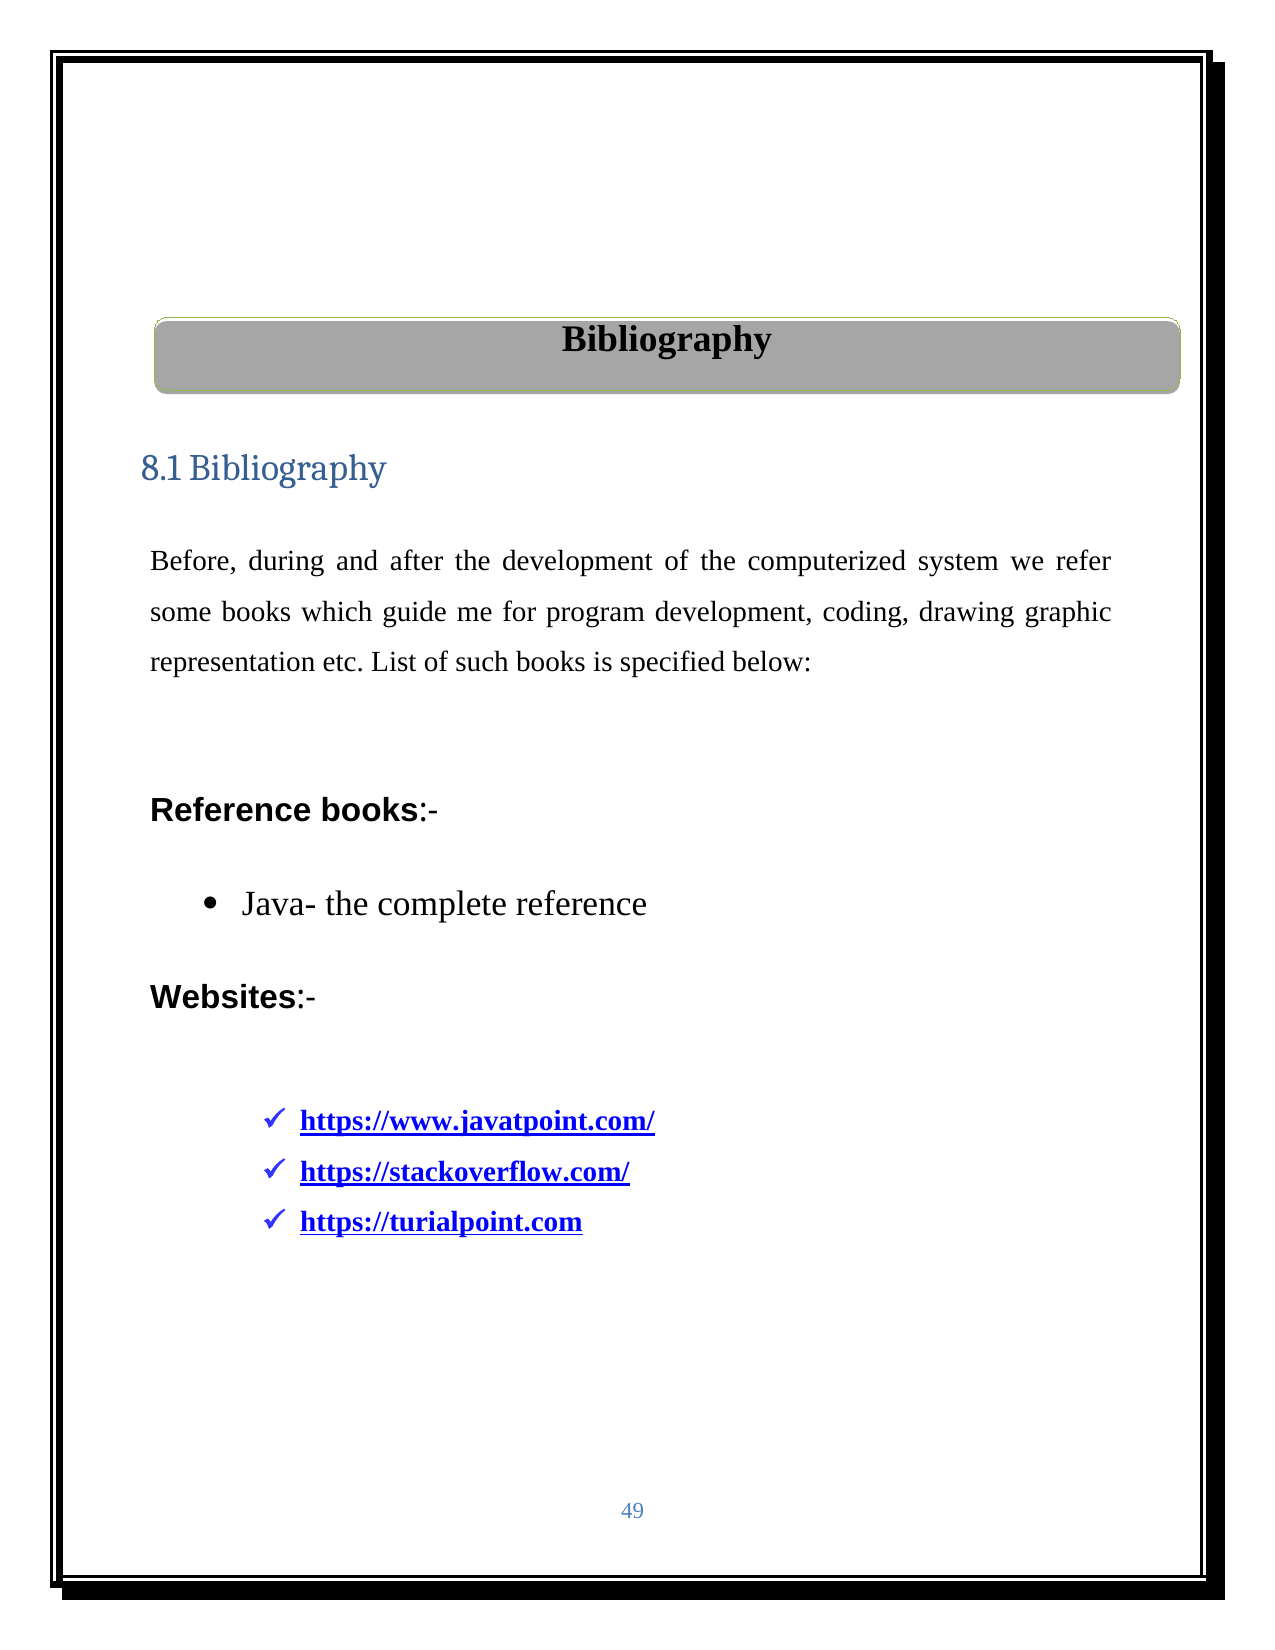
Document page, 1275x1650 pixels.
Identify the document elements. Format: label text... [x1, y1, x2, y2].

list https://www.javatpoint.com/ [262, 1103, 1173, 1137]
list https://stackoverflow.com/ [262, 1154, 1173, 1188]
subtitle Reference books:- [150, 785, 1173, 831]
text Before, during and after the development of the computerized system we refer some books which guide me for program development, coding, drawing graphic representation etc. List of such books is specified below: [150, 543, 1112, 678]
list Java- the complete reference [204, 882, 1173, 923]
subtitle Websites:- [150, 973, 1173, 1018]
list https://turialpoint.com [262, 1204, 1173, 1238]
subtitle 8.1 Bibliography [92, 446, 1173, 489]
